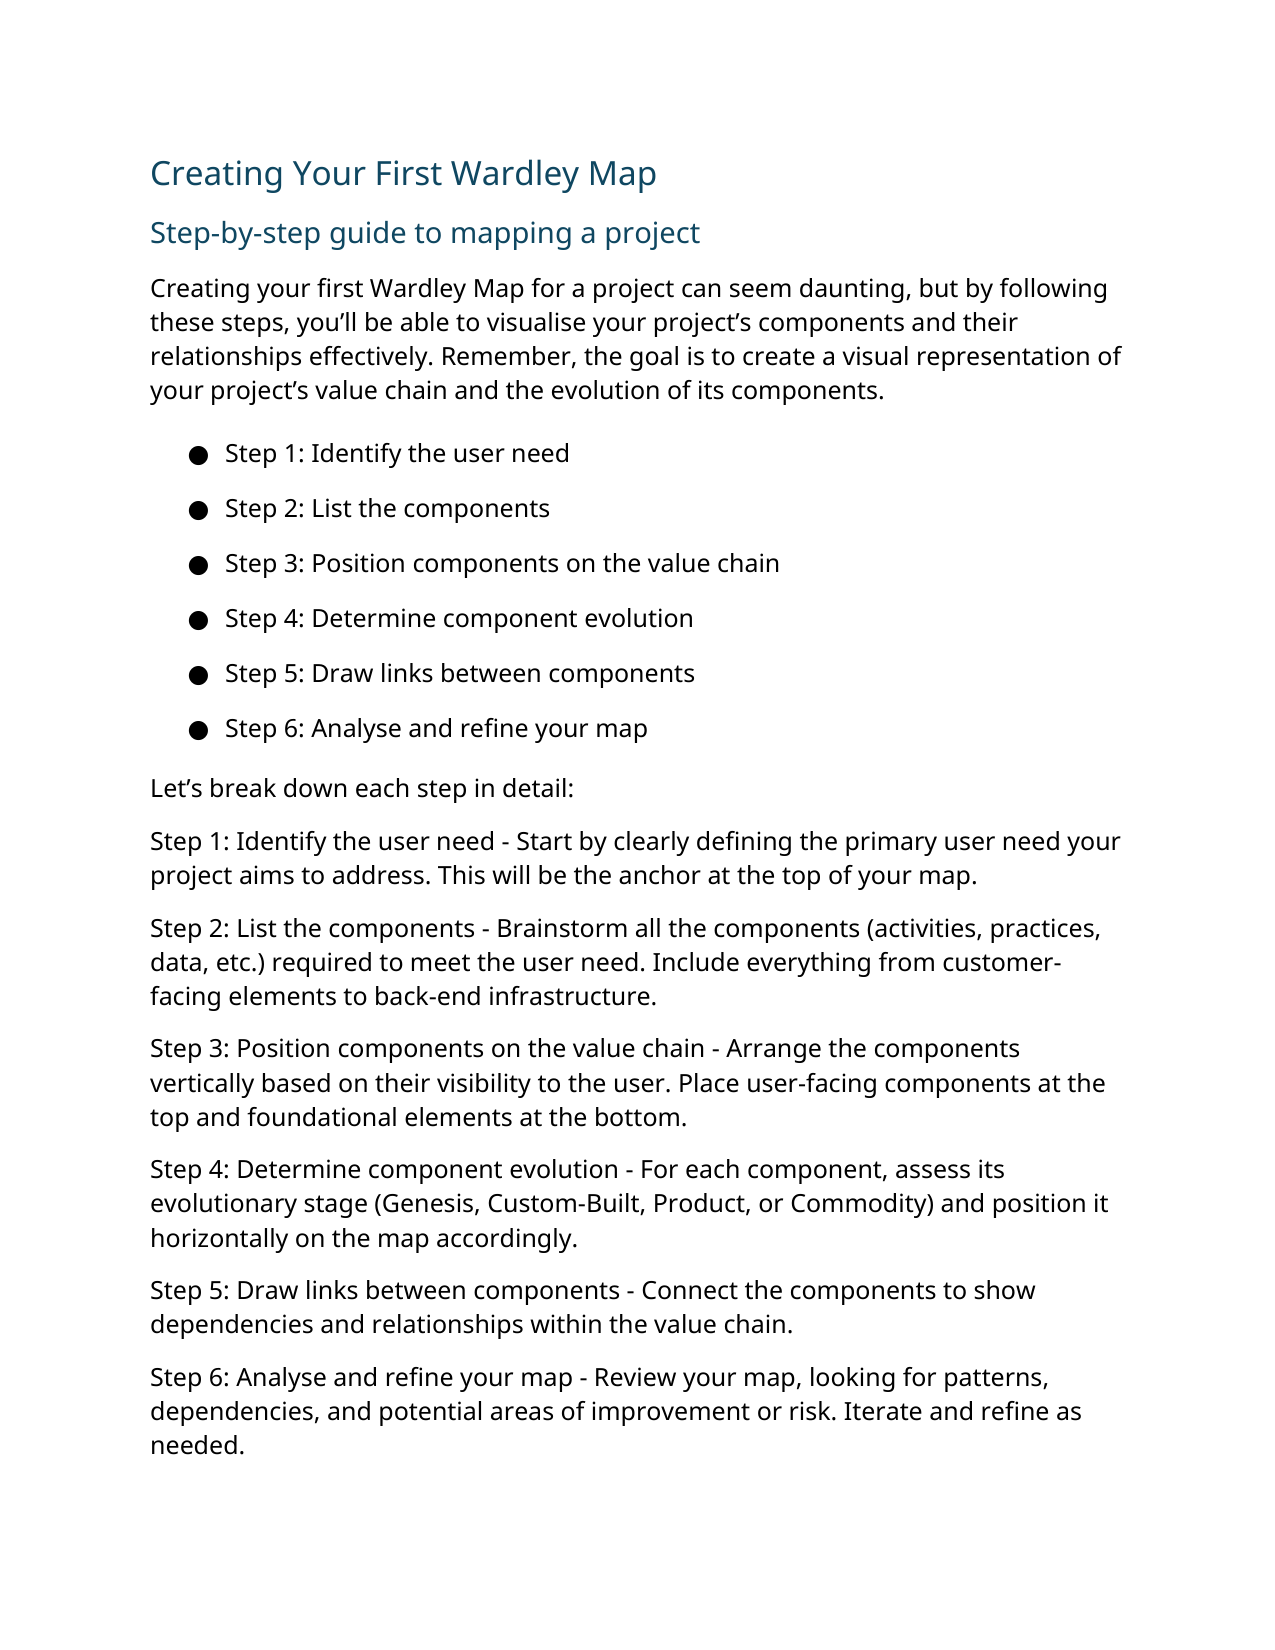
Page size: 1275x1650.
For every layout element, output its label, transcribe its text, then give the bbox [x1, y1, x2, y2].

list Step 1: Identify the user need [187, 426, 1125, 477]
text Let’s break down each step in detail: [150, 771, 1125, 804]
list Step 4: Determine component evolution [187, 591, 1125, 642]
text Step 3: Position components on the value chain - Arrange the components vertically based on their visibility to the user. Place user-facing components at the top and foundational elements at the bottom. [150, 1031, 1125, 1133]
text Step 6: Analyse and refine your map - Review your map, looking for patterns, dependencies, and potential areas of improvement or risk. Iterate and refine as needed. [150, 1360, 1125, 1462]
list Step 5: Draw links between components [187, 646, 1125, 697]
subtitle Creating Your First Wardley Map [150, 150, 1125, 195]
list Step 6: Analyse and refine your map [187, 701, 1125, 752]
text Creating your first Wardley Map for a project can seem daunting, but by following these steps, you’ll be able to visualise your project’s components and their relationships effectively. Remember, the goal is to create a visual representation of your project’s value chain and the evolution of its components. [150, 271, 1125, 407]
list Step 3: Position components on the value chain [187, 536, 1125, 587]
text Step 4: Determine component evolution - For each component, assess its evolutionary stage (Genesis, Custom-Built, Product, or Commodity) and position it horizontally on the map accordingly. [150, 1152, 1125, 1254]
text Step 2: List the components - Brainstorm all the components (activities, practices, data, etc.) required to meet the user need. Include everything from customer-facing elements to back-end infrastructure. [150, 910, 1125, 1012]
text Step 5: Draw links between components - Connect the components to show dependencies and relationships within the value chain. [150, 1273, 1125, 1341]
text Step 1: Identify the user need - Start by clearly defining the primary user need your project aims to address. This will be the anchor at the top of your map. [150, 823, 1125, 891]
subtitle Step-by-step guide to mapping a project [150, 212, 1125, 252]
list Step 2: List the components [187, 481, 1125, 532]
